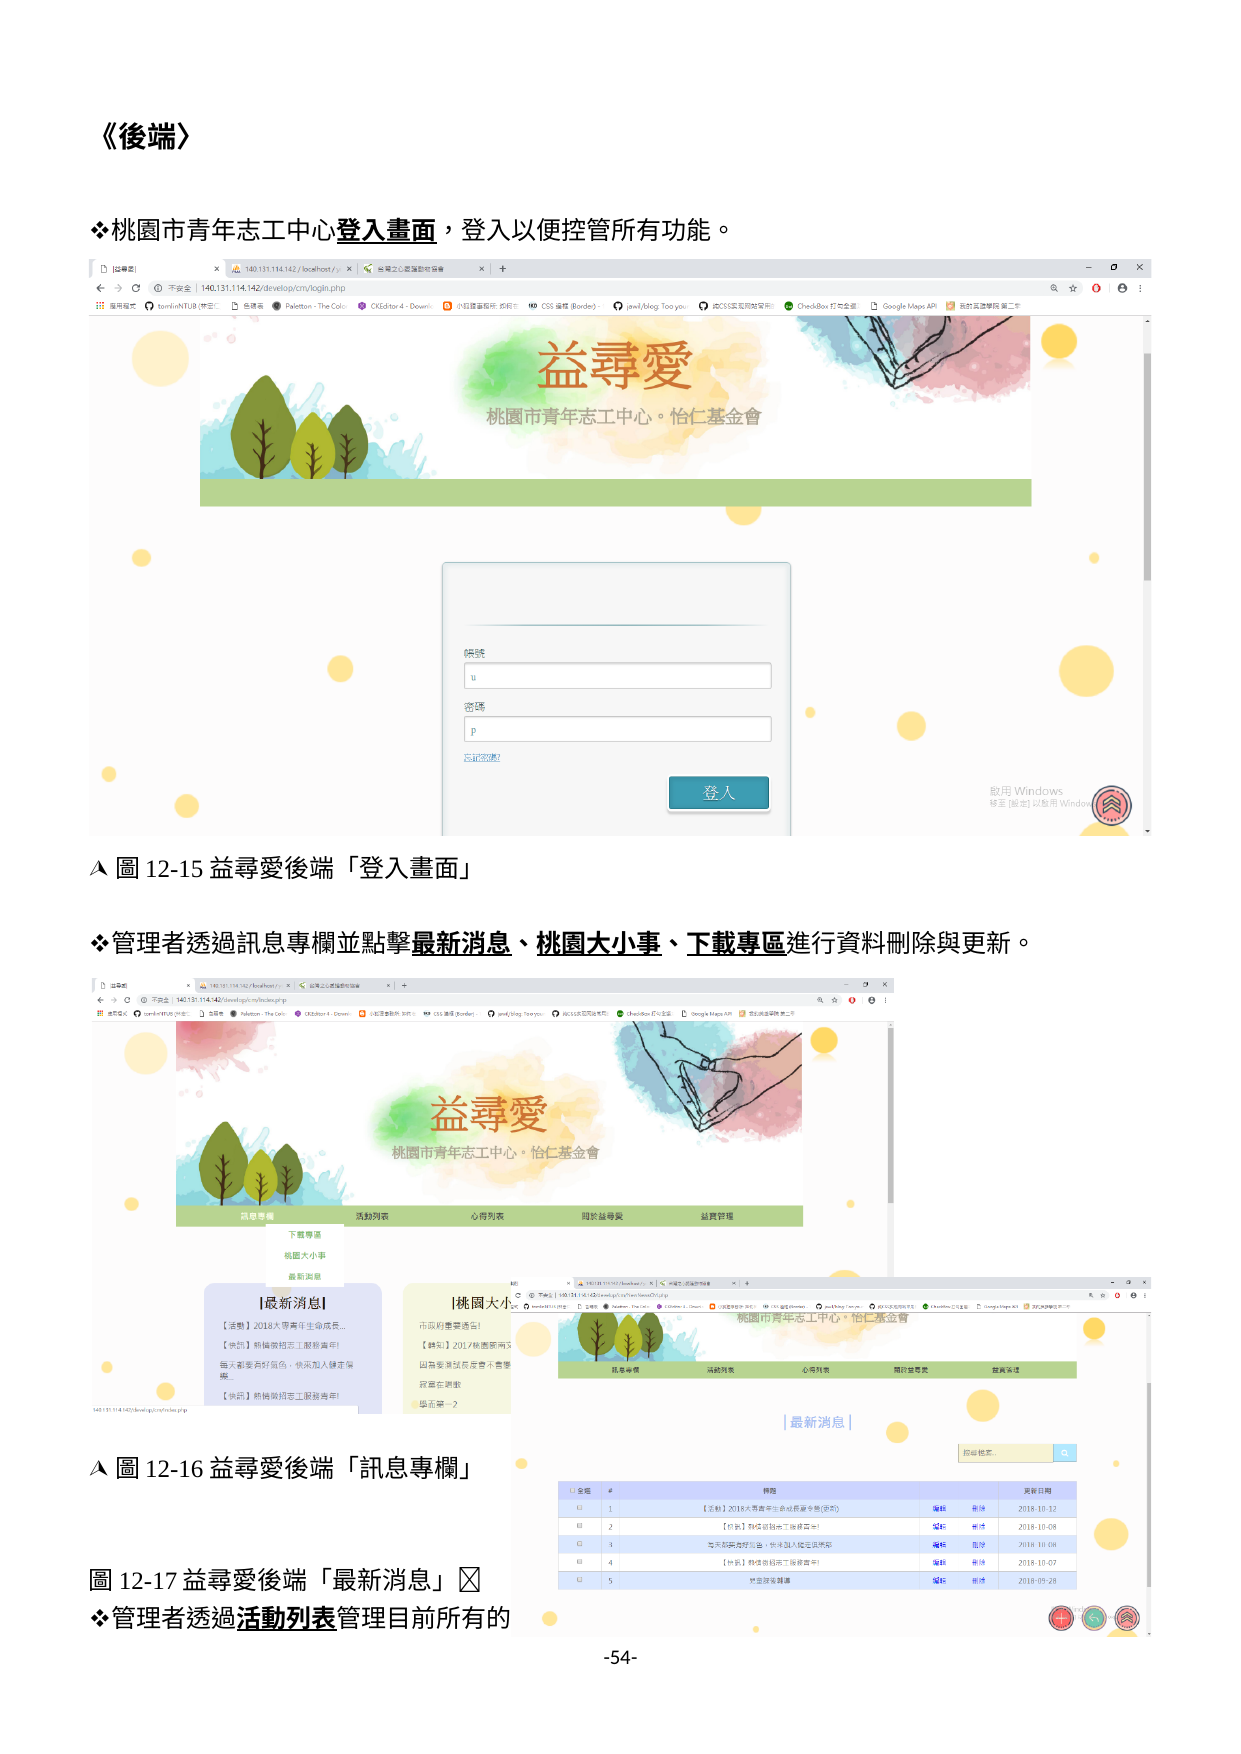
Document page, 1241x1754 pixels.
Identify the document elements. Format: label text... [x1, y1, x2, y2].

text 圖12-16 益尋愛後端「訊息專欄」 [89, 1448, 510, 1485]
text 管理者透過活動列表管理目前所有的活動資訊，並擁有刪除及新增/修改的權限。 [89, 1598, 510, 1635]
picture [88, 259, 1152, 836]
text 《後端〉 [89, 98, 1152, 173]
text 圖12-15 益尋愛後端「登入畫面」 [89, 848, 1152, 885]
text 圖12-17益尋愛後端「最新消息」 [89, 1560, 510, 1598]
picture [91, 978, 1152, 1637]
text 桃園市青年志工中心登入畫面，登入以便控管所有功能。 [89, 210, 1152, 248]
text 管理者透過訊息專欄並點擊最新消息、桃園大小事、下載專區進行資料刪除與更新。 [89, 923, 1152, 960]
